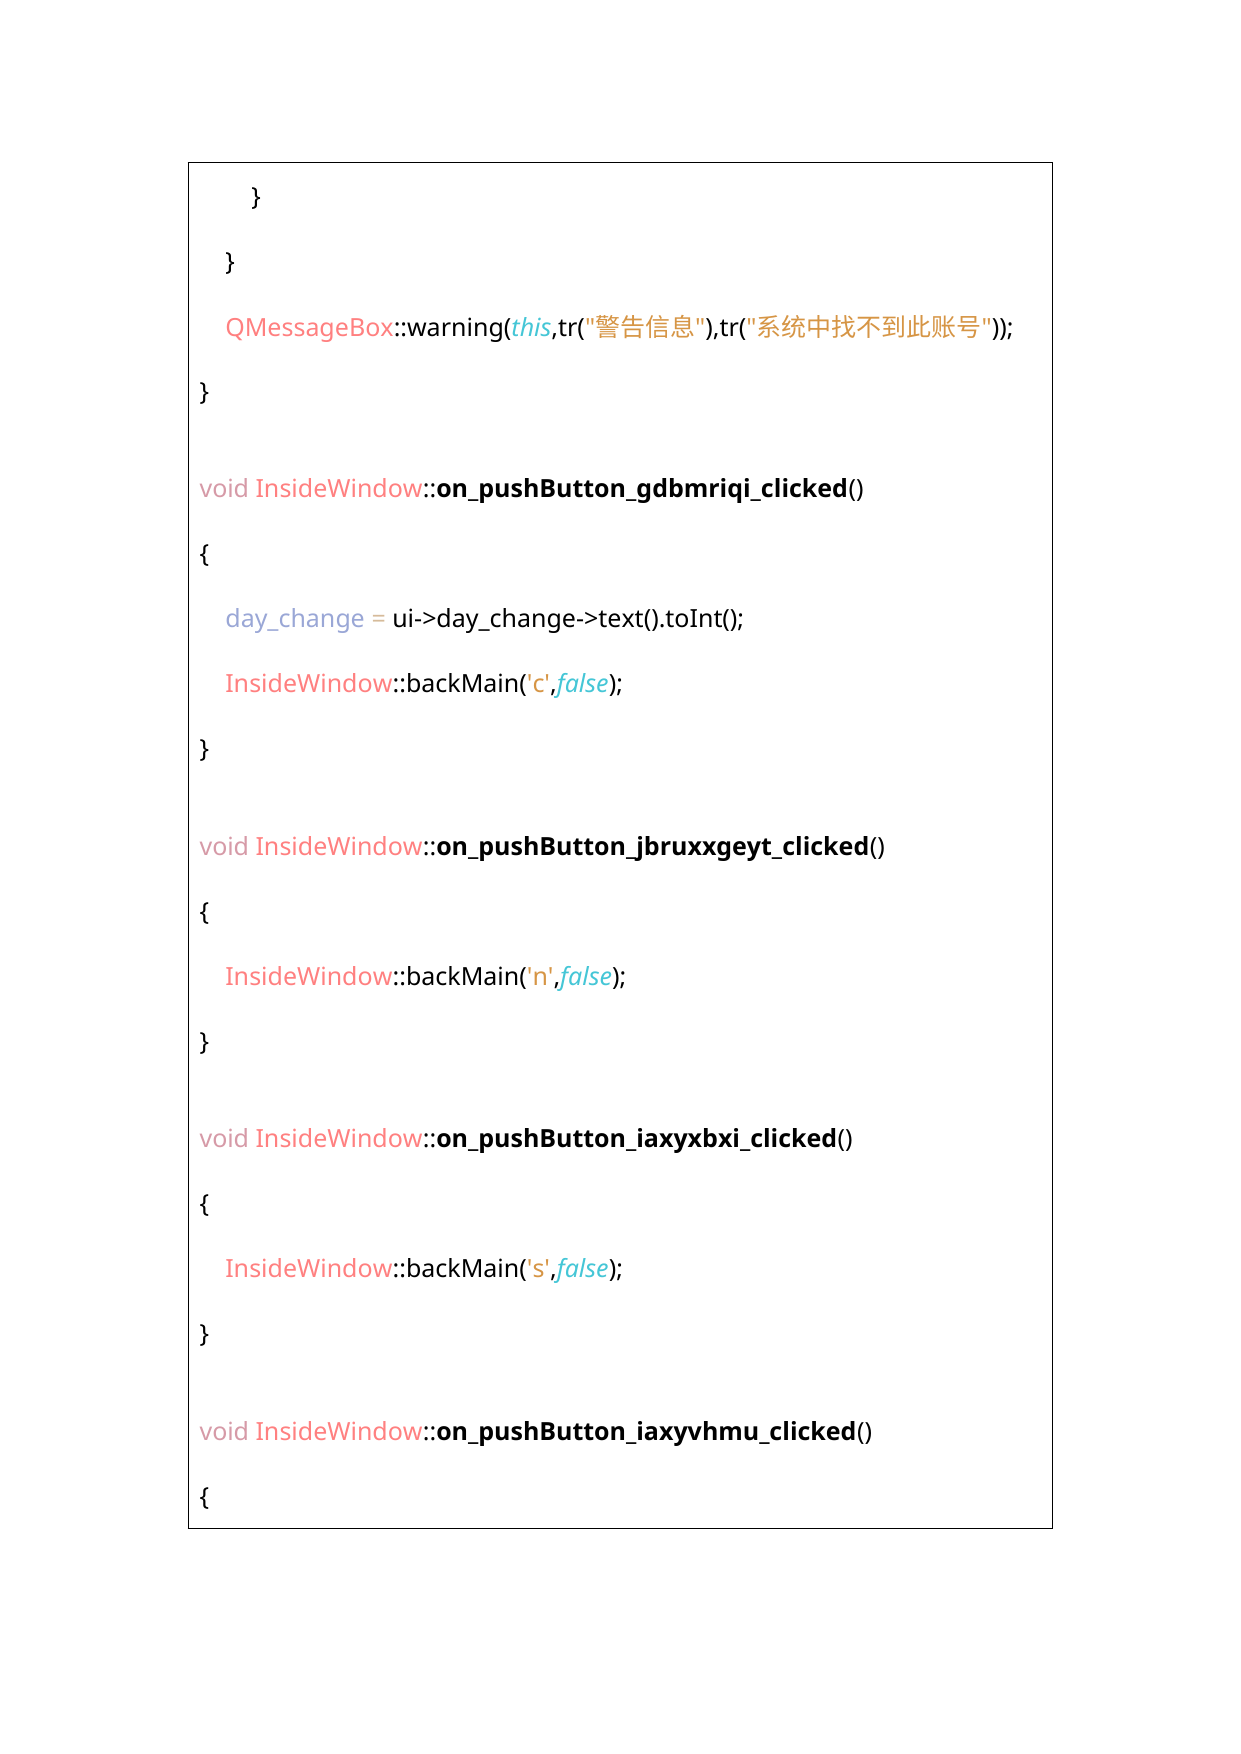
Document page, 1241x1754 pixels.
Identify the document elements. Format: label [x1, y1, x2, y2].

table_header [189, 163, 1052, 1528]
